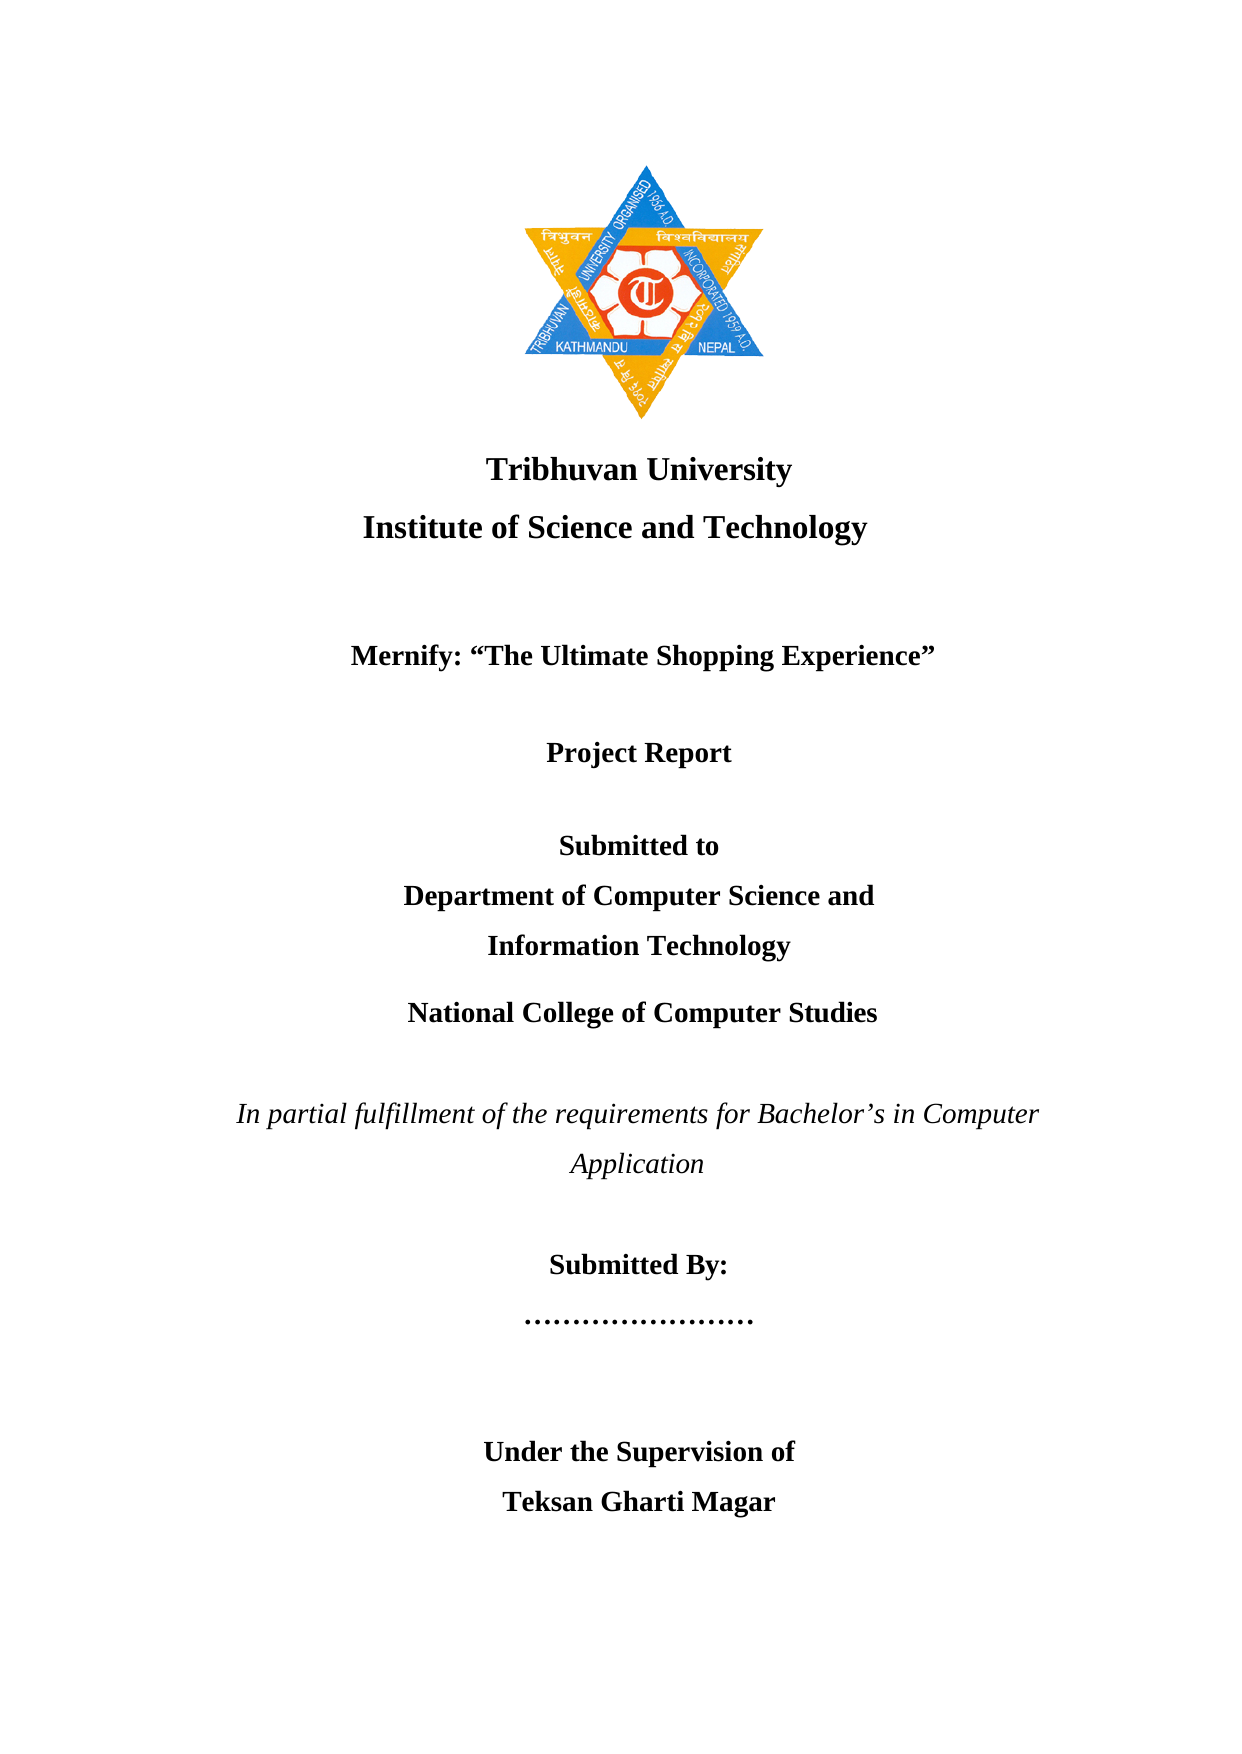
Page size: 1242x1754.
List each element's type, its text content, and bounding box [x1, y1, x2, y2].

text Under the Supervision of [441, 1434, 837, 1468]
text In partial fulfillment of the requirements for Bachelor’s in Computer Application [177, 1096, 1101, 1180]
text National College of Computer Studies [354, 996, 924, 1029]
picture [500, 152, 778, 429]
text …………………… [328, 1297, 950, 1331]
text Institute of Science and Technology [280, 507, 950, 545]
subtitle Tribhuvan University [328, 449, 950, 488]
text Mernify: “The Ultimate Shopping Experience” Project Report [328, 638, 950, 769]
subtitle Submitted to [328, 833, 950, 861]
subtitle Submitted By: [328, 1247, 950, 1281]
text Teksan Gharti Magar [441, 1484, 837, 1518]
text Department of Computer Science and Information Technology [354, 878, 924, 962]
